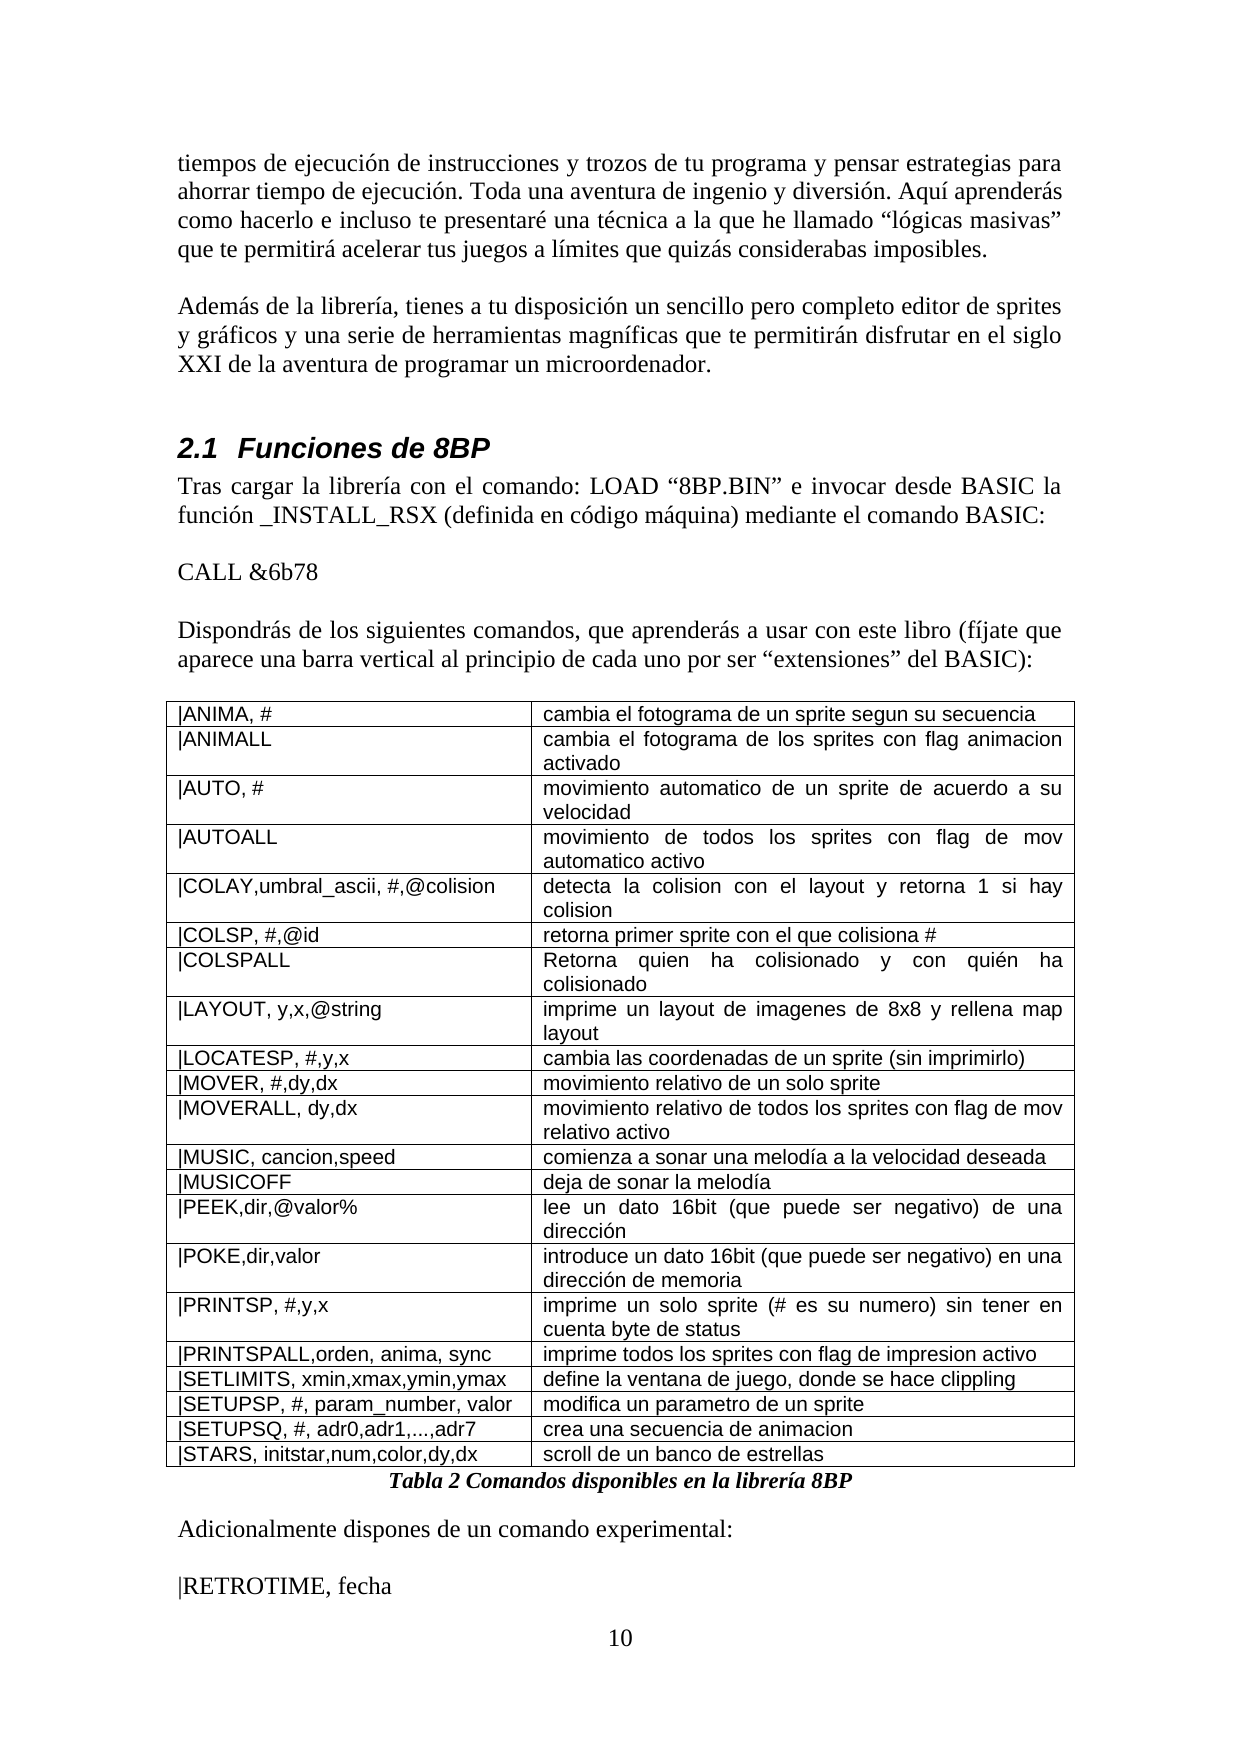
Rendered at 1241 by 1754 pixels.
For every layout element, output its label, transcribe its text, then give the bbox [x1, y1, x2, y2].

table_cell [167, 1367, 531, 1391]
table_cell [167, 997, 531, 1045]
text Dispondrás de los siguientes comandos, que aprenderás a usar con este libro (fíjate que aparece una barra vertical al principio de cada uno por ser “extensiones” del BASIC): [177, 615, 1063, 672]
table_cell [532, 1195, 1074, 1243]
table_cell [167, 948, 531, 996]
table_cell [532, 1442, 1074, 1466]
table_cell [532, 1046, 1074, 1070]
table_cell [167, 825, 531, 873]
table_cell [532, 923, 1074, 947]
subtitle Funciones de 8BP [177, 431, 1063, 465]
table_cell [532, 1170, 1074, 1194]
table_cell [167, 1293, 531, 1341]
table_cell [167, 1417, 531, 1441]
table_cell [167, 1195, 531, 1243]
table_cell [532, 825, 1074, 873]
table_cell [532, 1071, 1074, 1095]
text Además de la librería, tienes a tu disposición un sencillo pero completo editor de sprites y gráficos y una serie de herramientas magníficas que te permitirán disfrutar en el siglo XXI de la aventura de programar un microordenador. [177, 291, 1063, 378]
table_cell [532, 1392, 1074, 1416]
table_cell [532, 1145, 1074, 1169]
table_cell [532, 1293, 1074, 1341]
text Tras cargar la librería con el comando: LOAD “8BP.BIN” e invocar desde BASIC la función _INSTALL_RSX (definida en código máquina) mediante el comando BASIC: [177, 471, 1063, 529]
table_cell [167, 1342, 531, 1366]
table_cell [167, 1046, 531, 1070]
text |RETROTIME, fecha [177, 1571, 1063, 1600]
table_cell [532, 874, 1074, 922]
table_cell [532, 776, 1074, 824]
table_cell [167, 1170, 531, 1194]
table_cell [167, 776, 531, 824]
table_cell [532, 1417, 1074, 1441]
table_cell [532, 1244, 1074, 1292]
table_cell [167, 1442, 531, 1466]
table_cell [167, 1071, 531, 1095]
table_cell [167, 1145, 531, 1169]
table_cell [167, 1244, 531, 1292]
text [177, 148, 1063, 263]
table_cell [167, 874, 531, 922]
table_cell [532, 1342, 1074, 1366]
text Adicionalmente dispones de un comando experimental: [177, 1514, 1063, 1543]
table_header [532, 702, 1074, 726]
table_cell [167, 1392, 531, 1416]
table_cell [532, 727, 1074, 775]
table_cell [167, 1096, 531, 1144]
text CALL &6b78 [177, 557, 1063, 586]
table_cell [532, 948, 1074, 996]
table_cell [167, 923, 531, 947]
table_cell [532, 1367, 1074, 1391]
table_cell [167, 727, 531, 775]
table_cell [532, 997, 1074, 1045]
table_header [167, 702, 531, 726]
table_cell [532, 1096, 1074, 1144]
